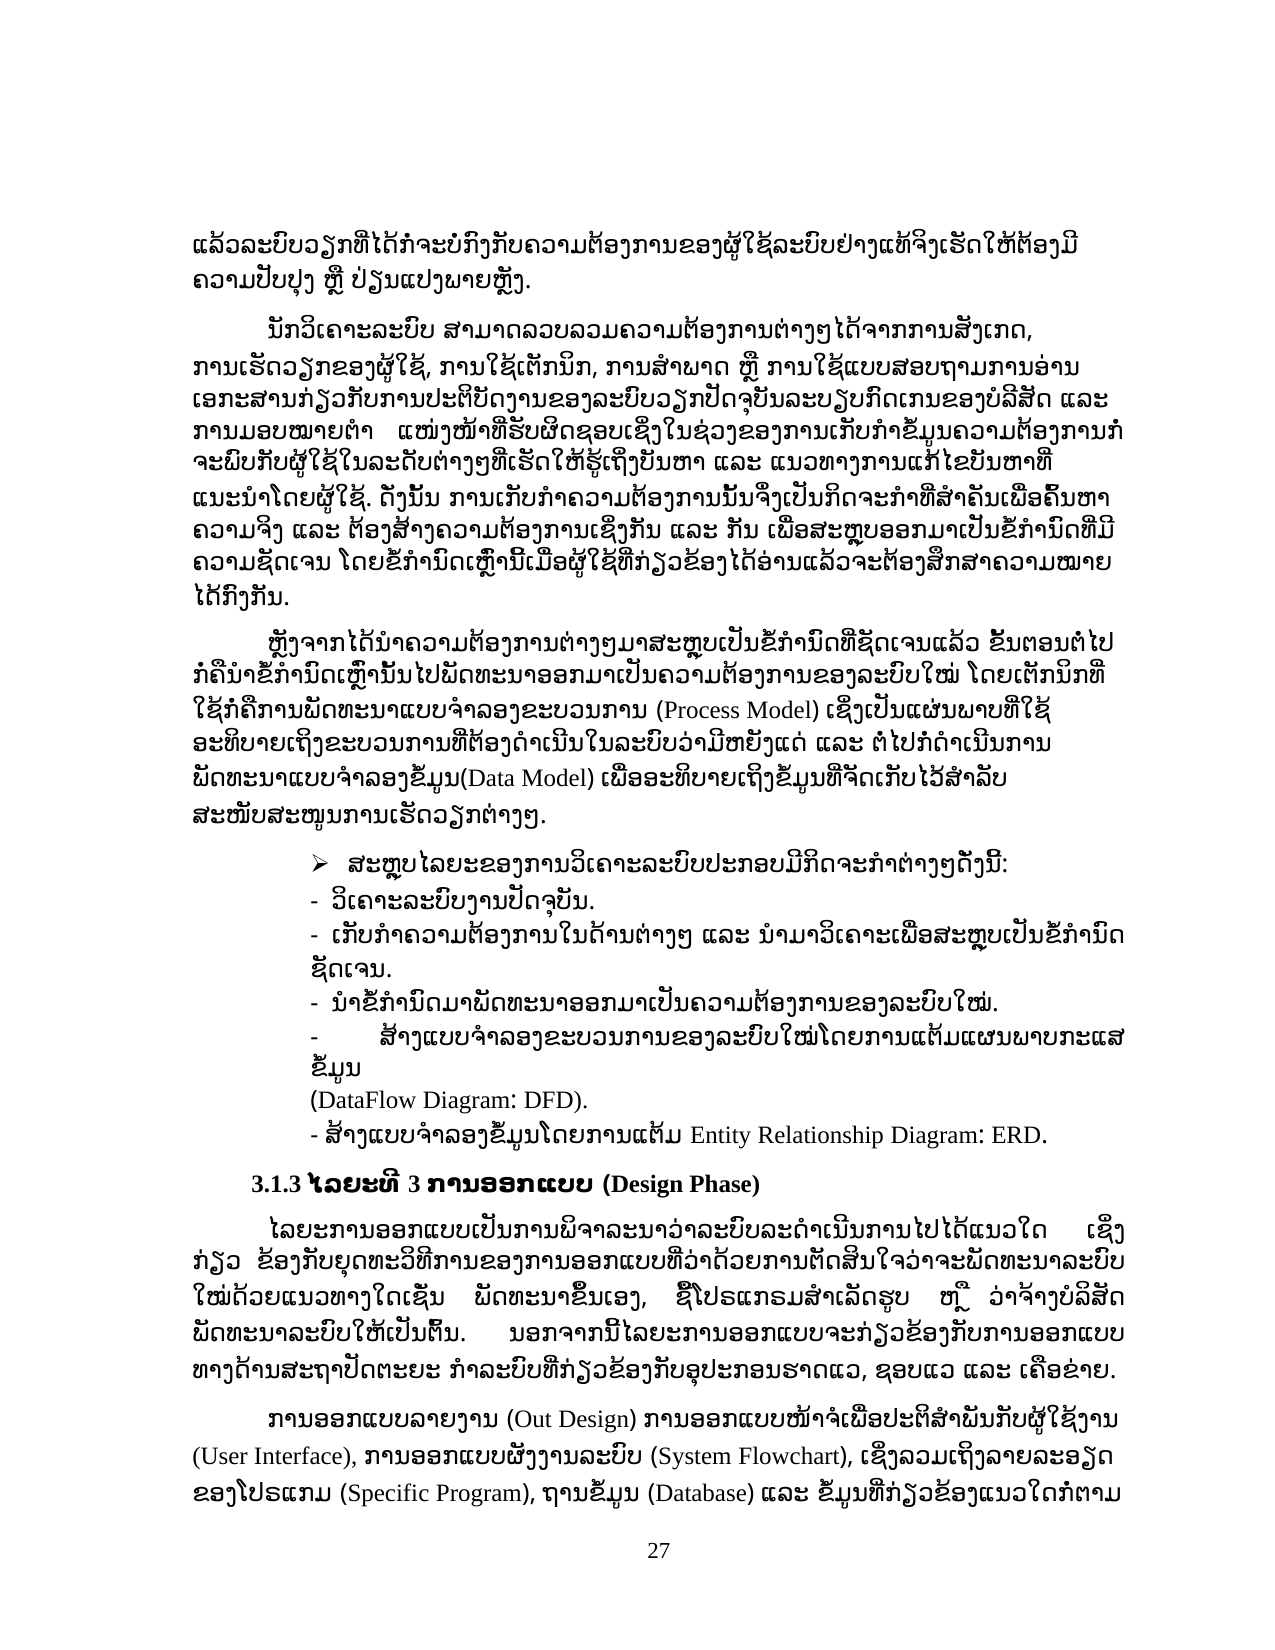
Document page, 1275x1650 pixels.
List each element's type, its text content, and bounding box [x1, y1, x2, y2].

text - ວິເຄາະລະບົບງານປັດຈຸບັນ. [310, 883, 1125, 917]
text ໄລຍະການອອກແບບເປັນການພິຈາລະນາວ່າລະບົບລະດໍາເນີນການໄປໄດ້ແນວໃດ ເຊິ່ງກ່ຽວ ຂ້ອງກັບຍຸດທະວິທີການຂອງການອອກແບບທີ່ວ່າດ້ວຍການຕັດສິນໃຈວ່າຈະພັດທະນາລະບົບໃໝ່ດ້ວຍແນວທາງໃດເຊັ່ນ ພັດທະນາຂຶ້ນເອງ, ຊື້ໂປຣແກຣມສຳເລັດຮູບ ຫຼື ວ່າຈ້າງບໍລິສັດພັດທະນາລະບົບໃຫ້ເປັນຕົ້ນ. ນອກຈາກນີ້ໄລຍະການອອກແບບຈະກ່ຽວຂ້ອງກັບການອອກແບບທາງດ້ານສະຖາປັດຕະຍະ ກຳລະບົບທີ່ກ່ຽວຂ້ອງກັບອຸປະກອນຮາດແວ, ຊອບແວ ແລະ ເຄືອຂ່າຍ. [192, 1215, 1125, 1386]
list ສະຫຼຸບໄລຍະຂອງການວິເຄາະລະບົບປະກອບມີກິດຈະກໍາຕ່າງໆດັ່ງນີ້: [310, 846, 1125, 880]
text - ສ້າງແບບຈໍາລອງຂໍ້ມູນໂດຍການແຕ້ມ Entity Relationship Diagram: ERD. [310, 1116, 1125, 1150]
text ຫຼັງຈາກໄດ້ນໍາຄວາມຕ້ອງການຕ່າງໆມາສະຫຼຸບເປັນຂໍ້ກໍານົດທີ່ຊັດເຈນແລ້ວ ຂັ້ນຕອນຕໍ່ໄປກໍ່ຄືນໍາຂໍ້ກໍານົດເຫຼົ່ານັ້ນໄປພັດທະນາອອກມາເປັນຄວາມຕ້ອງການຂອງລະບົບໃໝ່ ໂດຍເຕັກນິກທີ່ໃຊ້ກໍ່ຄືການພັດທະນາແບບຈໍາລອງຂະບວນການ (Process Model) ເຊິ່ງເປັນແຜ່ນພາບທີ່ໃຊ້ອະທິບາຍເຖິງຂະບວນການທີ່ຕ້ອງດຳເນີນໃນລະບົບວ່າມີຫຍັງແດ່ ແລະ ຕໍ່ໄປກໍ່ດຳເນີນການພັດທະນາແບບຈຳລອງຂໍ້ມູນ(Data Model) ເພື່ອອະທິບາຍເຖິງຂໍ້ມູນທີ່ຈັດເກັບໄວ້ສໍາລັບສະໜັບສະໜູນການເຮັດວຽກຕ່າງໆ. [192, 628, 1125, 831]
text - ເກັບກໍາຄວາມຕ້ອງການໃນດ້ານຕ່າງໆ ແລະ ນໍາມາວິເຄາະເພື່ອສະຫຼຸບເປັນຂໍ້ກໍານົດຊັດເຈນ. [310, 917, 1125, 985]
text - ສ້າງແບບຈຳລອງຂະບວນການຂອງລະບົບໃໝ່ໂດຍການແຕ້ມແຜນພາບກະແສຂໍ້ມູນ [310, 1019, 1125, 1082]
text - ນຳຂໍ້ກໍານົດມາພັດທະນາອອກມາເປັນຄວາມຕ້ອງການຂອງລະບົບໃໝ່. [310, 985, 1125, 1019]
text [192, 1401, 1125, 1508]
text (DataFlow Diagram: DFD). [294, 1082, 1125, 1116]
subtitle 3.1.3 ໄລຍະທີ 3 ການອອກແບບ (Design Phase) [251, 1166, 1125, 1199]
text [192, 230, 1125, 296]
text ນັກວິເຄາະລະບົບ ສາມາດລວບລວມຄວາມຕ້ອງການຕ່າງໆໄດ້ຈາກການສັງເກດ, ການເຮັດວຽກຂອງຜູ້ໃຊ້, ການໃຊ້ເຕັກນິກ, ການສຳພາດ ຫຼື ການໃຊ້ແບບສອບຖາມການອ່ານເອກະສານກ່ຽວກັບການປະຕິບັດງານຂອງລະບົບວຽກປັດຈຸບັນລະບຽບກົດເກນຂອງບໍລີສັດ ແລະ ການມອບໝາຍຕໍາ ແໜ່ງໜ້າທີ່ຮັບຜິດຊອບເຊິ່ງໃນຊ່ວງຂອງການເກັບກຳຂໍ້ມູນຄວາມຕ້ອງການກໍ່ຈະພົບກັບຜູ້ໃຊ້ໃນລະດັບຕ່າງໆທີ່ເຮັດໃຫ້ຮູ້ເຖິ່ງບັນຫາ ແລະ ແນວທາງການແກ້ໄຂບັນຫາທີ່ແນະນຳໂດຍຜູ້ໃຊ້. ດັ່ງນັ້ນ ການເກັບກຳຄວາມຕ້ອງການນັ້ນຈຶ່ງເປັນກິດຈະກຳທີ່ສຳຄັນເພື່ອຄົ້ນຫາຄວາມຈິງ ແລະ ຕ້ອງສ້າງຄວາມຕ້ອງການເຊິ່ງກັນ ແລະ ກັນ ເພື່ອສະຫຼຸບອອກມາເປັນຂໍ້ກຳນົດທີ່ມີຄວາມຊັດເຈນ ໂດຍຂໍ້ກຳນົດເຫຼົ່ານີ້ເມື່ອຜູ້ໃຊ້ທີ່ກ່ຽວຂ້ອງໄດ້ອ່ານແລ້ວຈະຕ້ອງສຶກສາຄວາມໝາຍໄດ້ກົງກັນ. [192, 311, 1125, 613]
